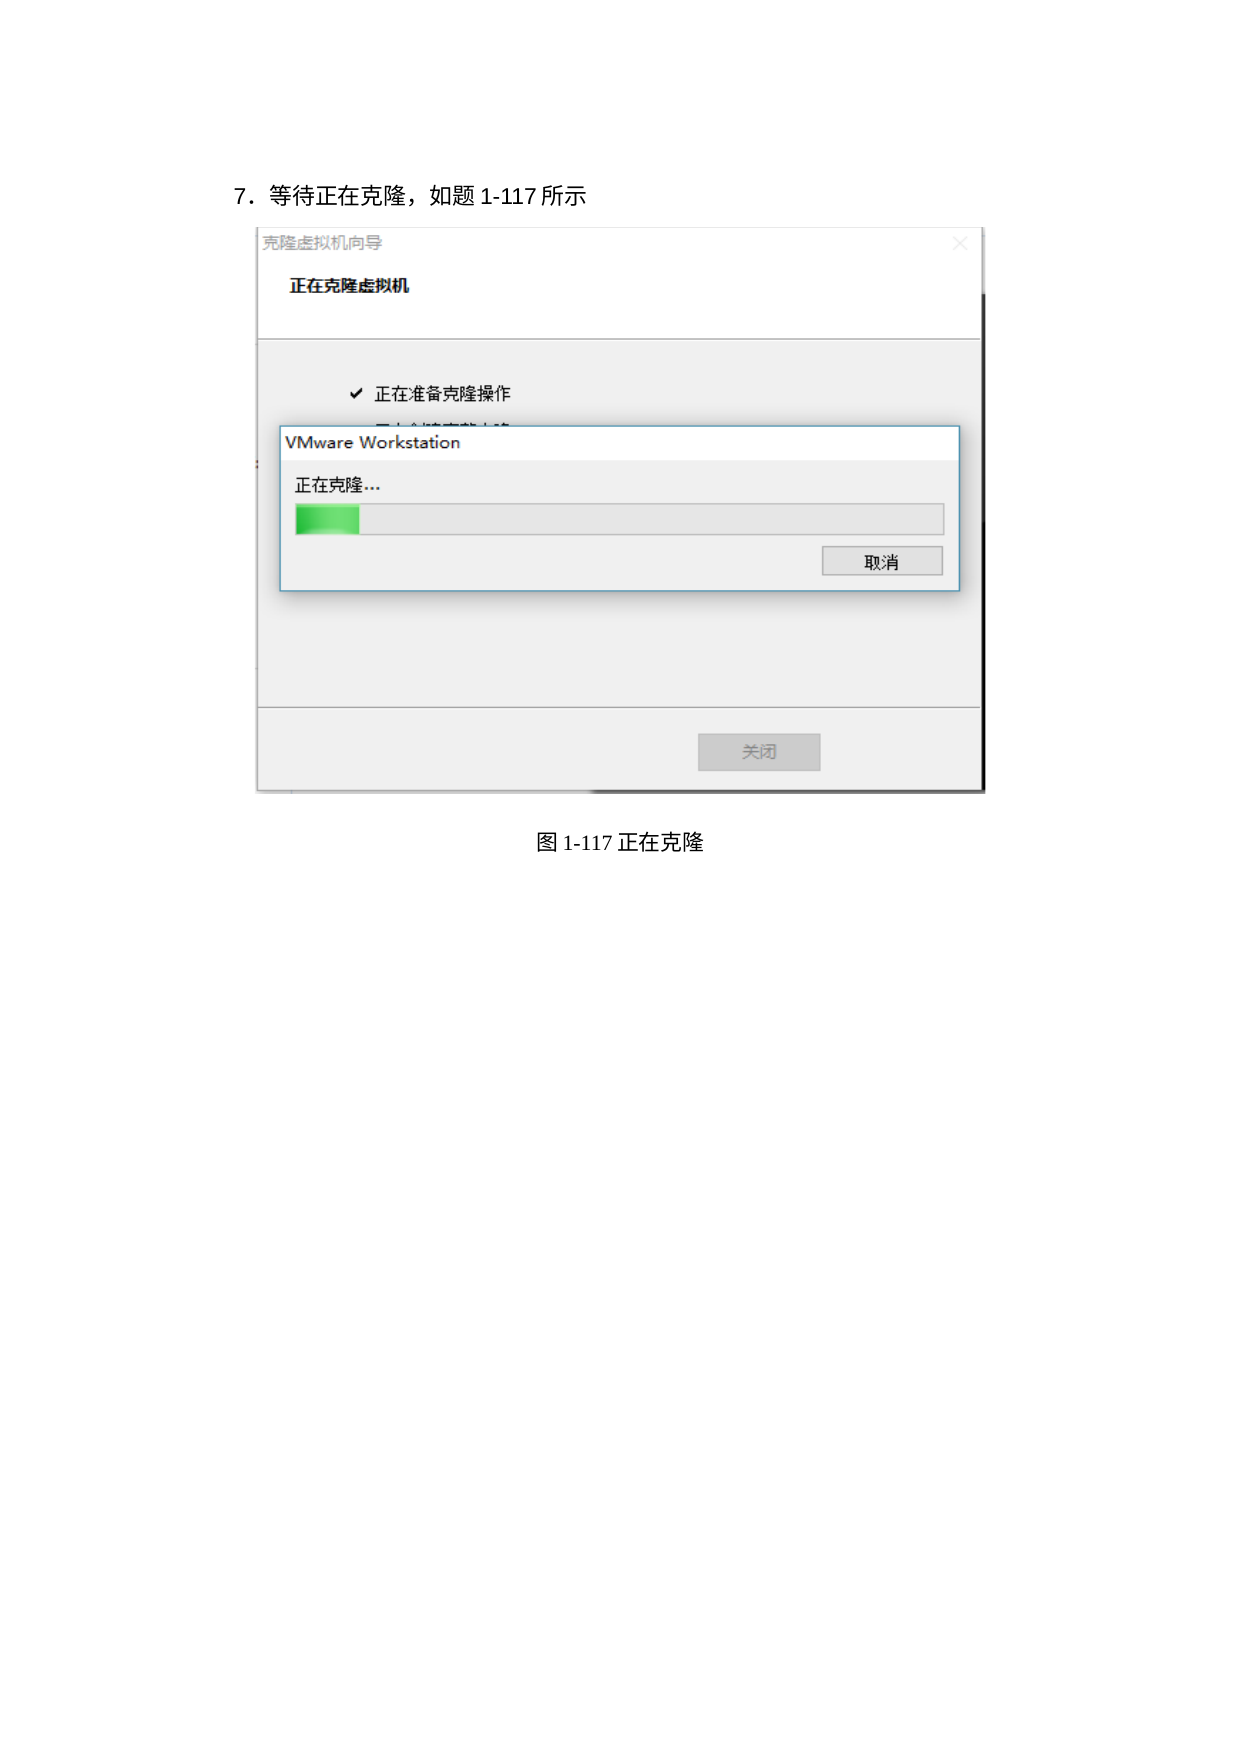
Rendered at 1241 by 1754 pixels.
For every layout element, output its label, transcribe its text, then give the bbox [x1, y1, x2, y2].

text 7．等待正在克隆，如题1-117所示 [187, 162, 1053, 227]
text 图1-117正在克隆 [187, 824, 1053, 857]
picture [254, 227, 986, 794]
